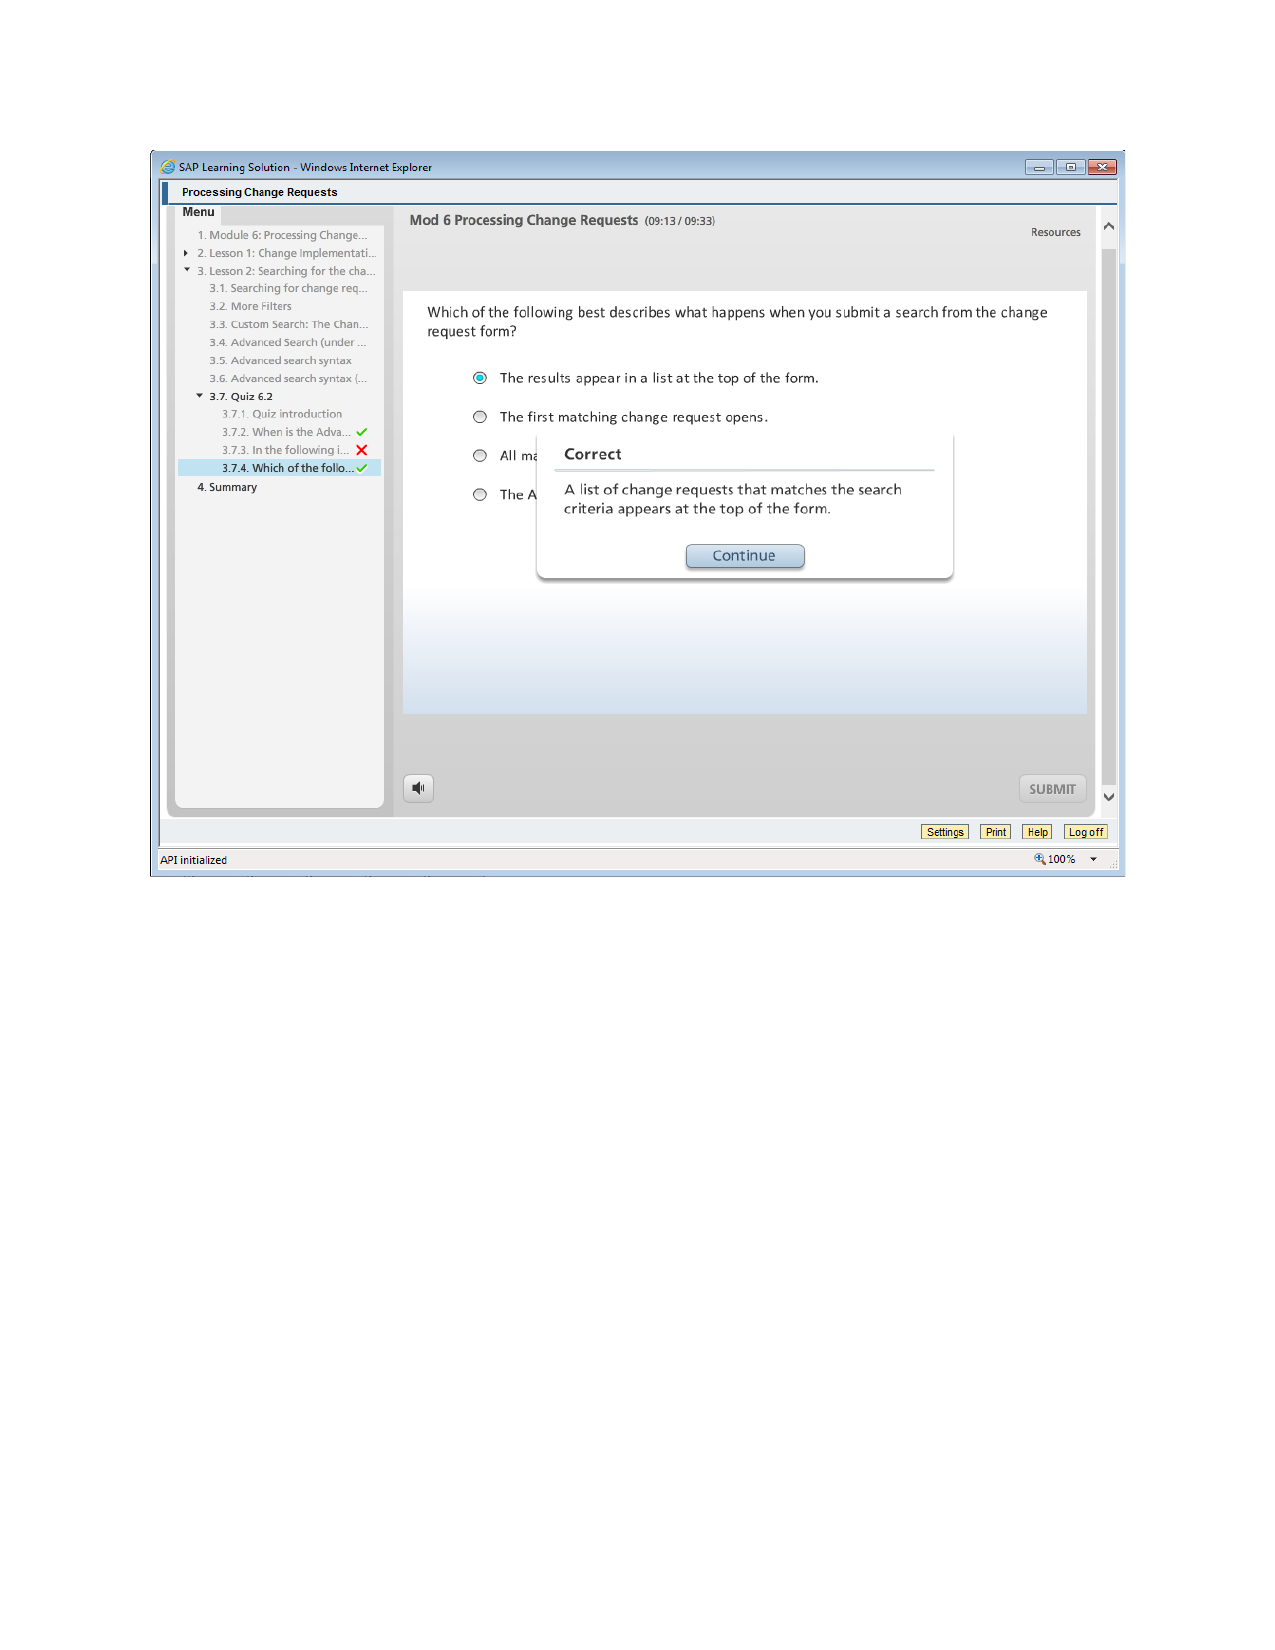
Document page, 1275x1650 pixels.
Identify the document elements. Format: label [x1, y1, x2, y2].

picture [150, 150, 1125, 877]
